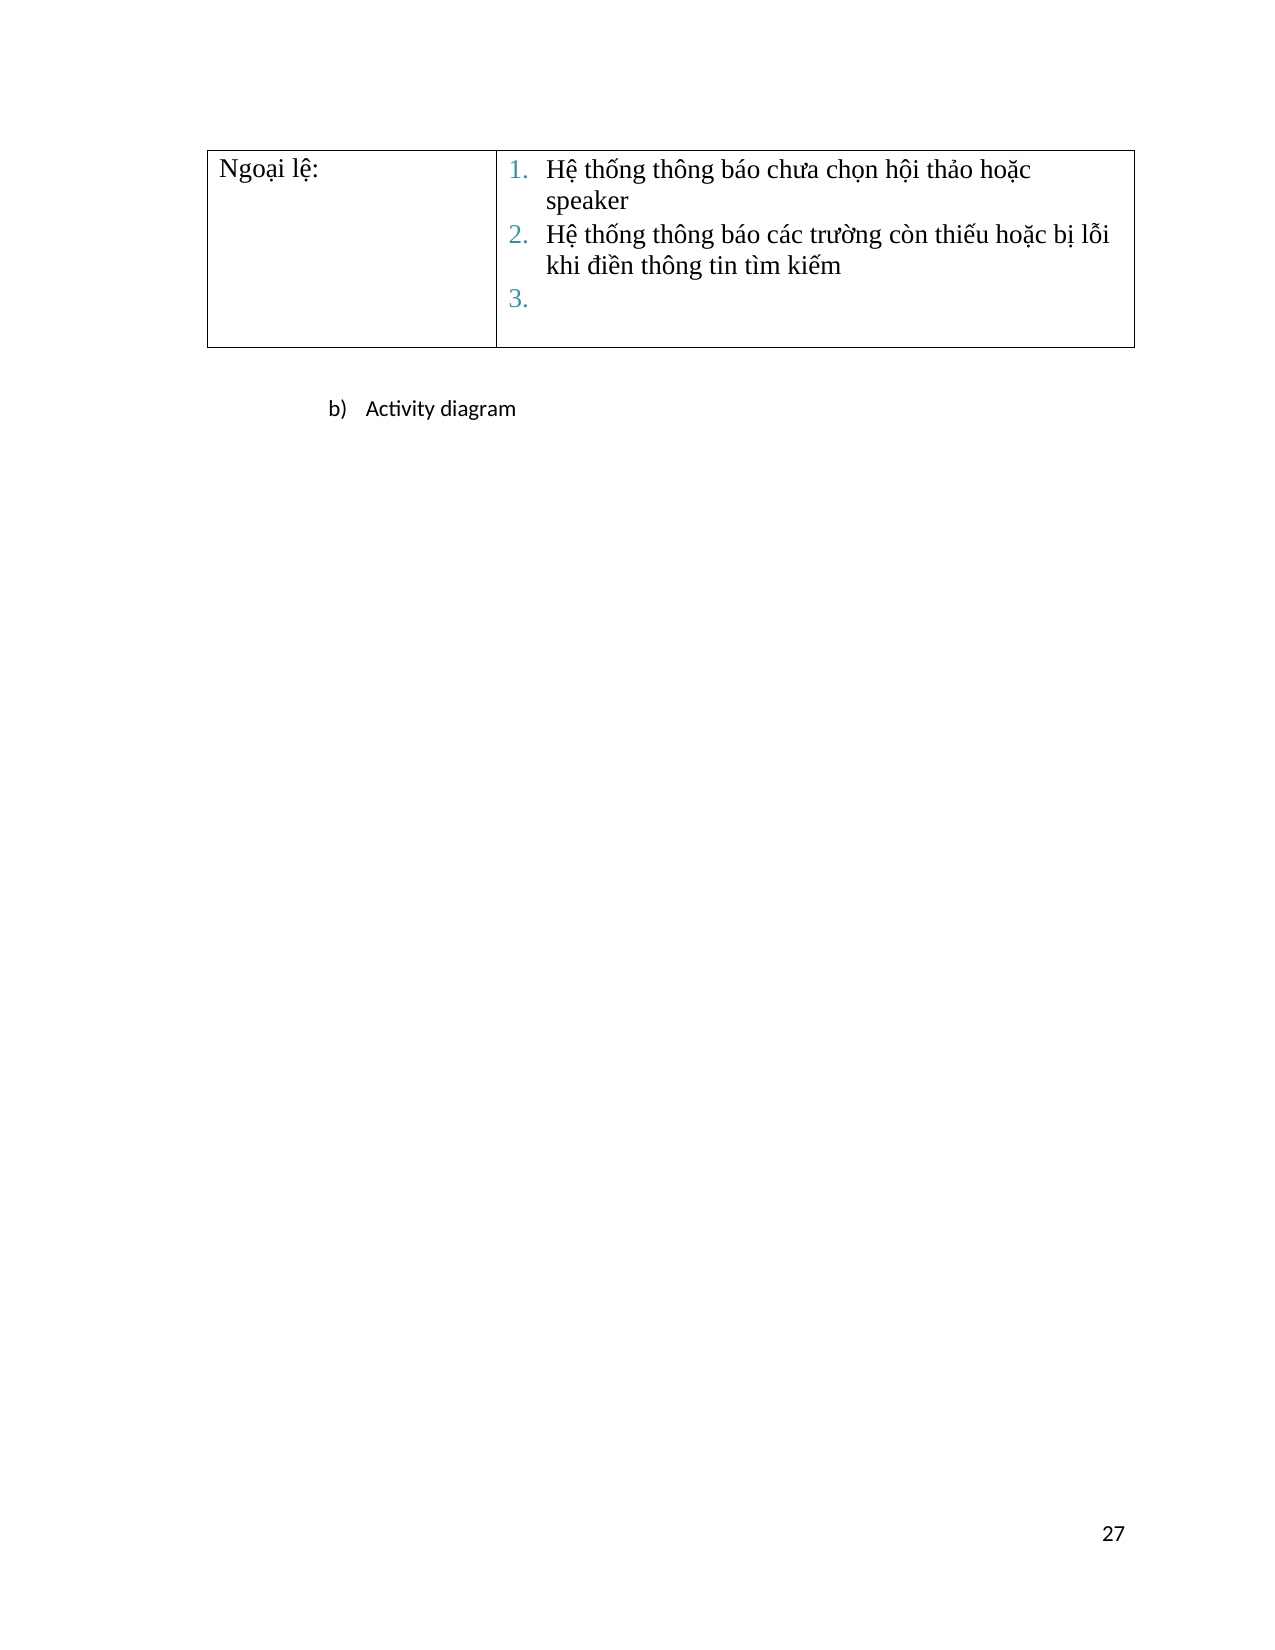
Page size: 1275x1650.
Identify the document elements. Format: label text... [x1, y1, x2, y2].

table_cell Hệ thống thông báo chưa chọn hội thảo hoặc speaker Hệ thống thông báo các trường còn thiếu hoặc bị lỗi khi điền thông tin tìm kiếm [497, 151, 1134, 347]
list Activity diagram [328, 394, 1125, 423]
table_cell Ngoại lệ: [208, 151, 496, 347]
